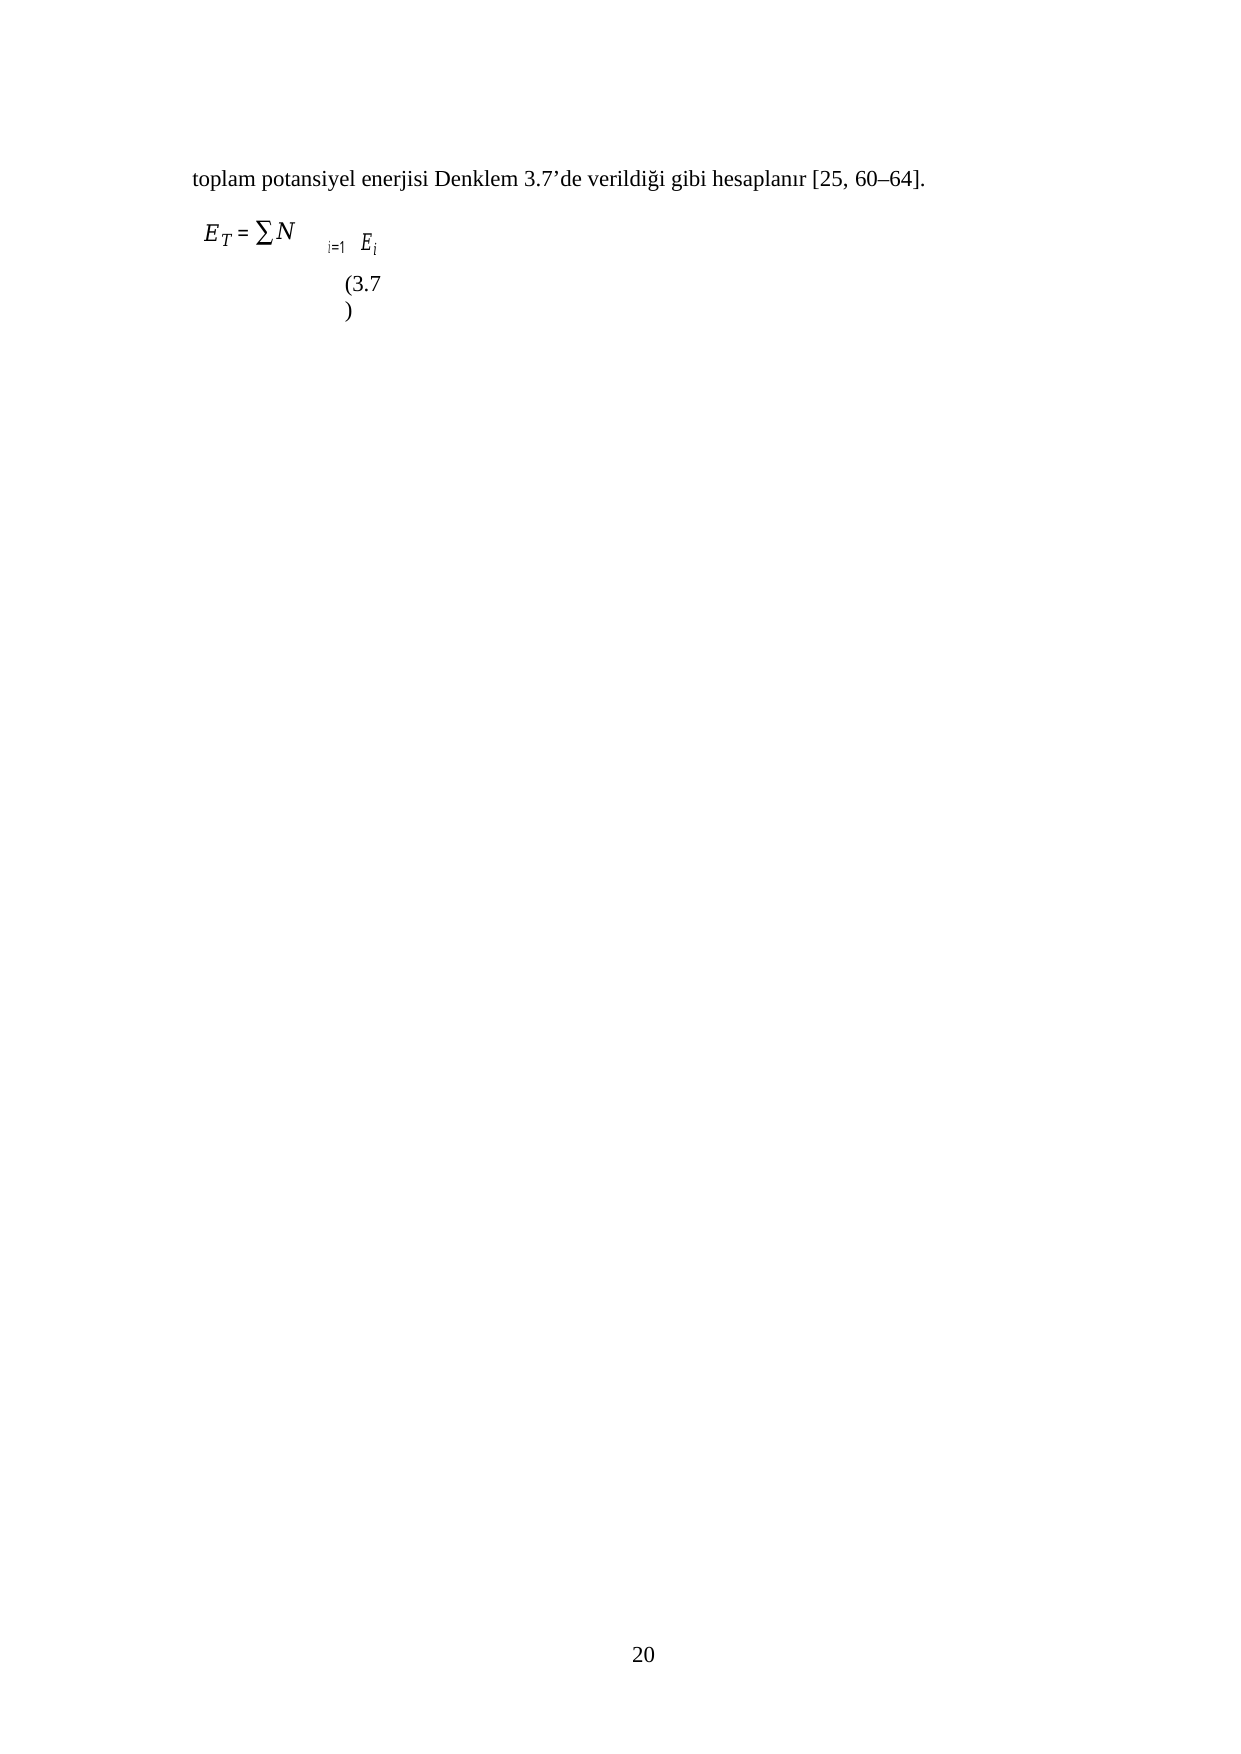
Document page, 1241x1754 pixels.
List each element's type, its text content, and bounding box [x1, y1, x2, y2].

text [192, 164, 1093, 191]
text (3.7) [344, 270, 382, 323]
text 𝐸𝑇 = ∑𝑁 [164, 215, 340, 252]
text 𝐸𝑖 [359, 227, 382, 258]
